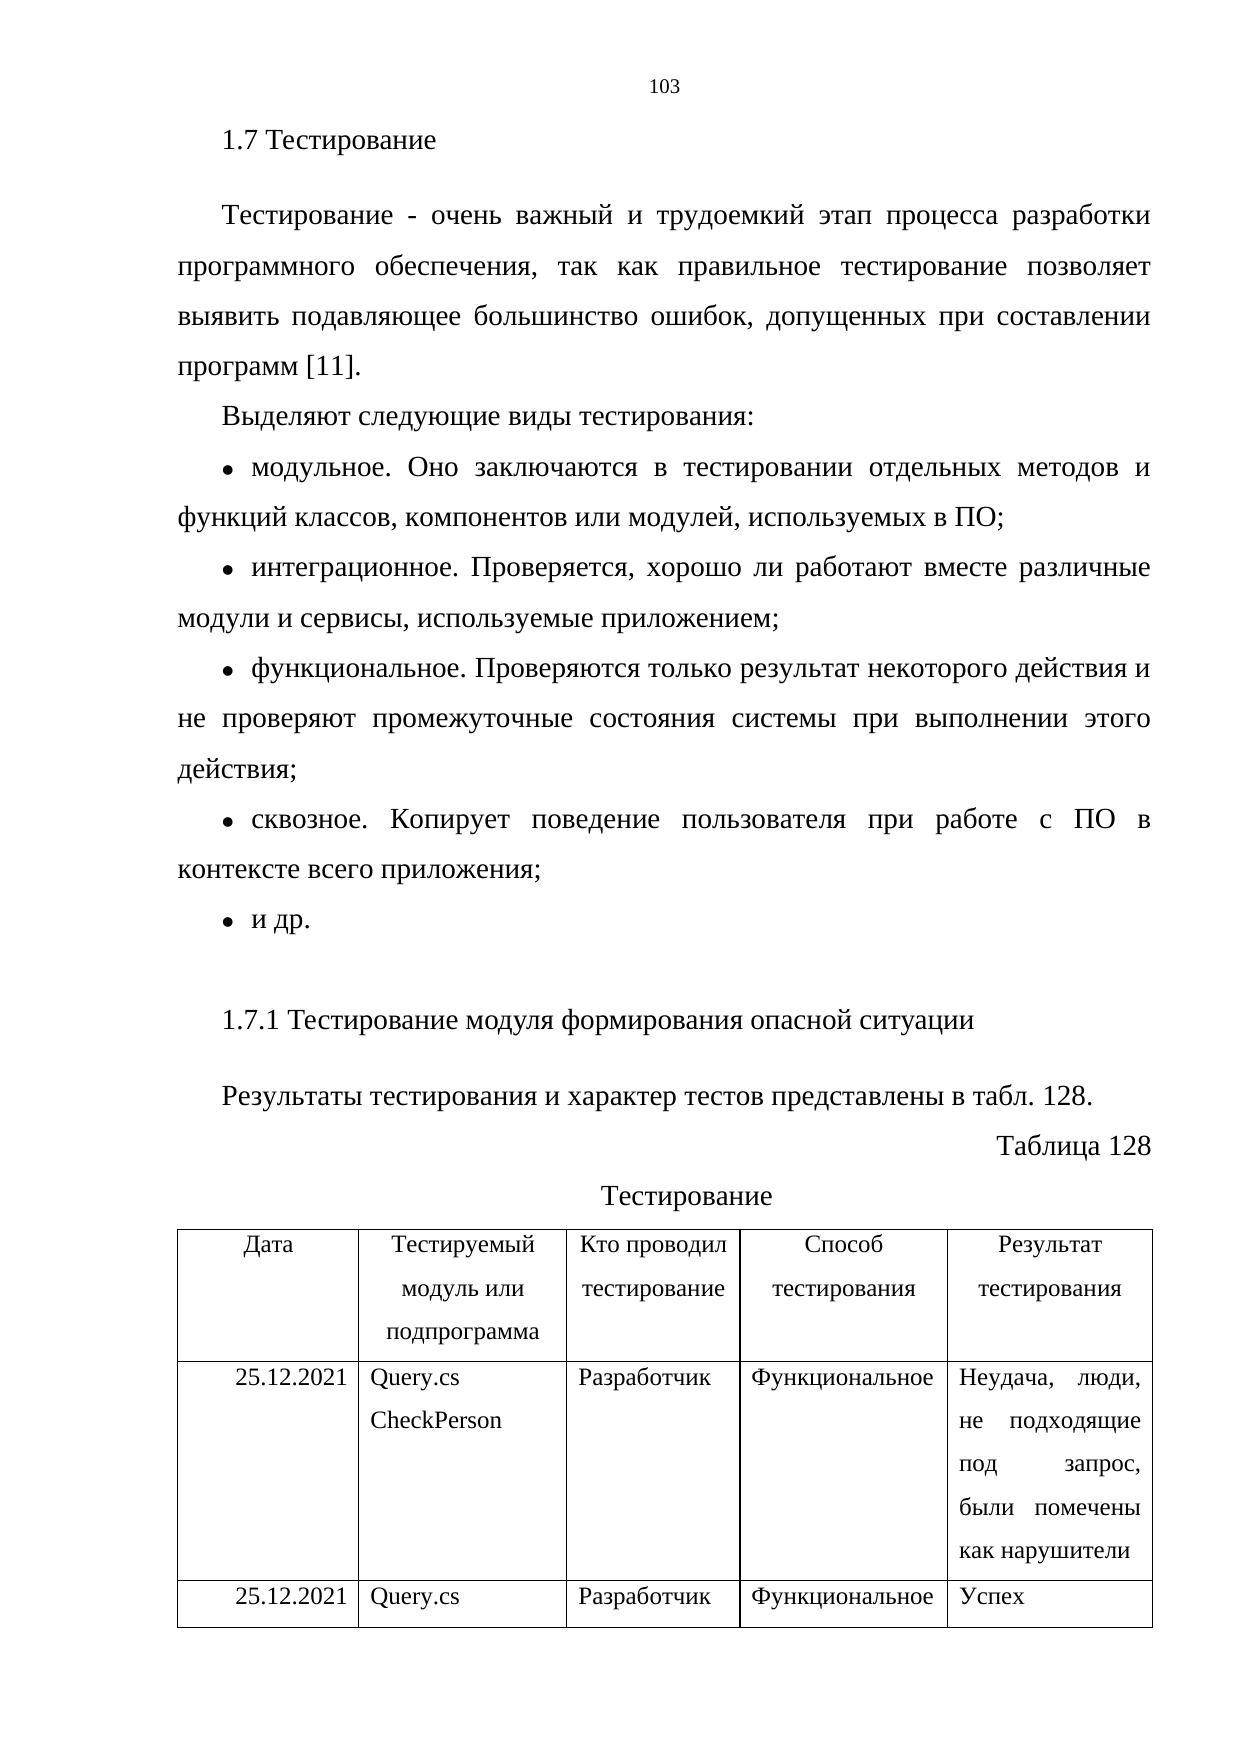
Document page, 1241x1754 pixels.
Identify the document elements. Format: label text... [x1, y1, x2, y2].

text сквозное. Копирует поведение пользователя при работе с ПО в контексте всего приложения; [177, 801, 1152, 885]
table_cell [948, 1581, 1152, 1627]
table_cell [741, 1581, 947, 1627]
text Тестирование - очень важный и трудоемкий этап процесса разработки программного обеспечения, так как правильное тестирование позволяет выявить подавляющее большинство ошибок, допущенных при составлении программ [11]. [177, 197, 1152, 382]
text Таблица 128 [177, 1128, 1152, 1161]
text функциональное. Проверяются только результат некоторого действия и не проверяют промежуточные состояния системы при выполнении этого действия; [177, 650, 1152, 784]
text и др. [177, 902, 1152, 935]
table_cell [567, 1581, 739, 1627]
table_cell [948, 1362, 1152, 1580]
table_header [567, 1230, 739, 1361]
text 1.7.1 Тестирование модуля формирования опасной ситуации [177, 1002, 1152, 1036]
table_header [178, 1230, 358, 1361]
text Выделяют следующие виды тестирования: [177, 398, 1152, 432]
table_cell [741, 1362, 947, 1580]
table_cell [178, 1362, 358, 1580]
text интеграционное. Проверяется, хорошо ли работают вместе различные модули и сервисы, используемые приложением; [177, 549, 1152, 633]
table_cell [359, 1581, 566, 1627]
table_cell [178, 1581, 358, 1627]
text Тестирование [177, 1178, 1152, 1212]
text модульное. Оно заключаются в тестировании отдельных методов и функций классов, компонентов или модулей, используемых в ПО; [177, 449, 1152, 533]
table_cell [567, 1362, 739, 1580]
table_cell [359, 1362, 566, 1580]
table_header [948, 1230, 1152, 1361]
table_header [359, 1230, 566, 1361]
text Результаты тестирования и характер тестов представлены в табл. 128. [177, 1078, 1152, 1111]
text 1.7 Тестирование [177, 122, 1152, 156]
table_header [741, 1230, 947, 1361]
